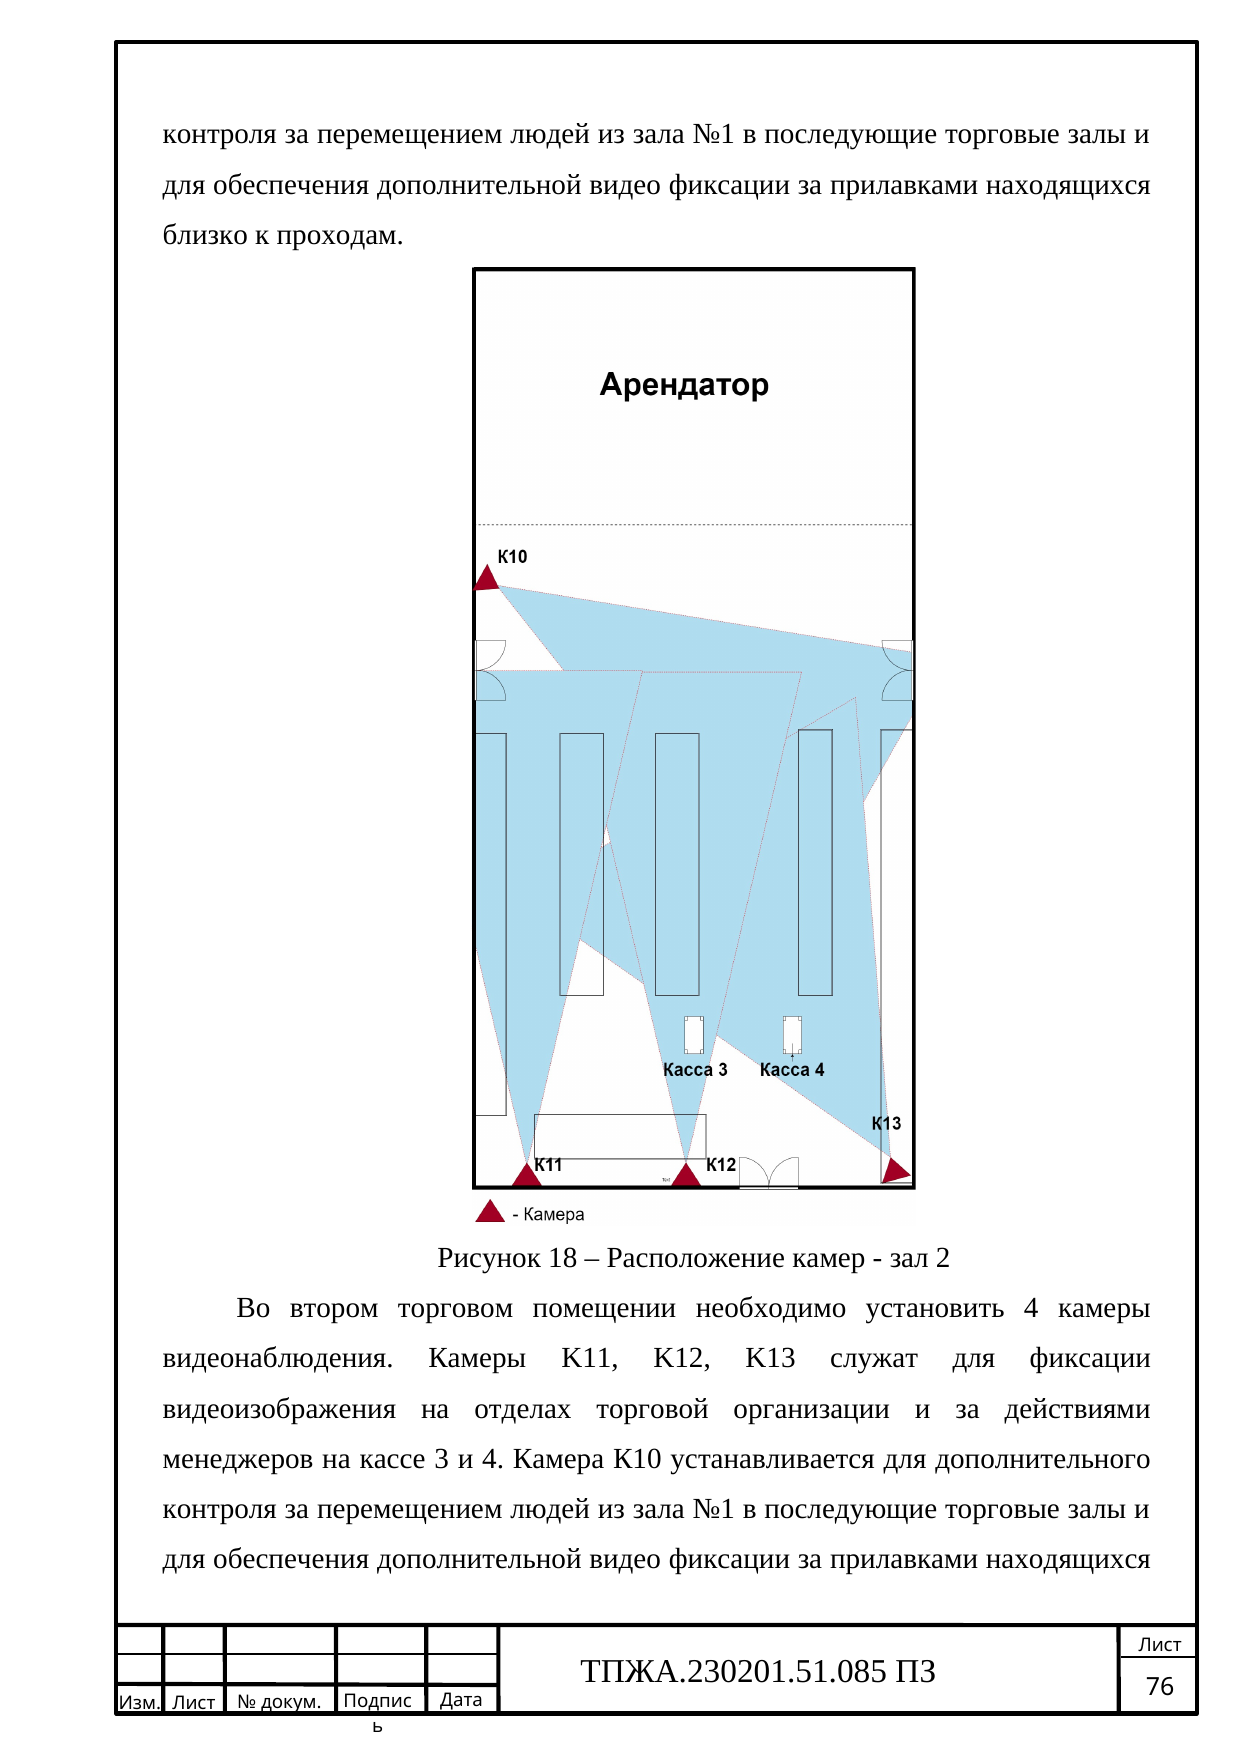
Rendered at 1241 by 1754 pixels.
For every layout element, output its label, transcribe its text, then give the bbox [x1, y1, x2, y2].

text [162, 117, 1152, 251]
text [162, 1290, 1152, 1575]
text Рисунок 18 – Расположение камер - зал 2 [162, 1240, 1152, 1273]
picture [471, 267, 916, 1226]
